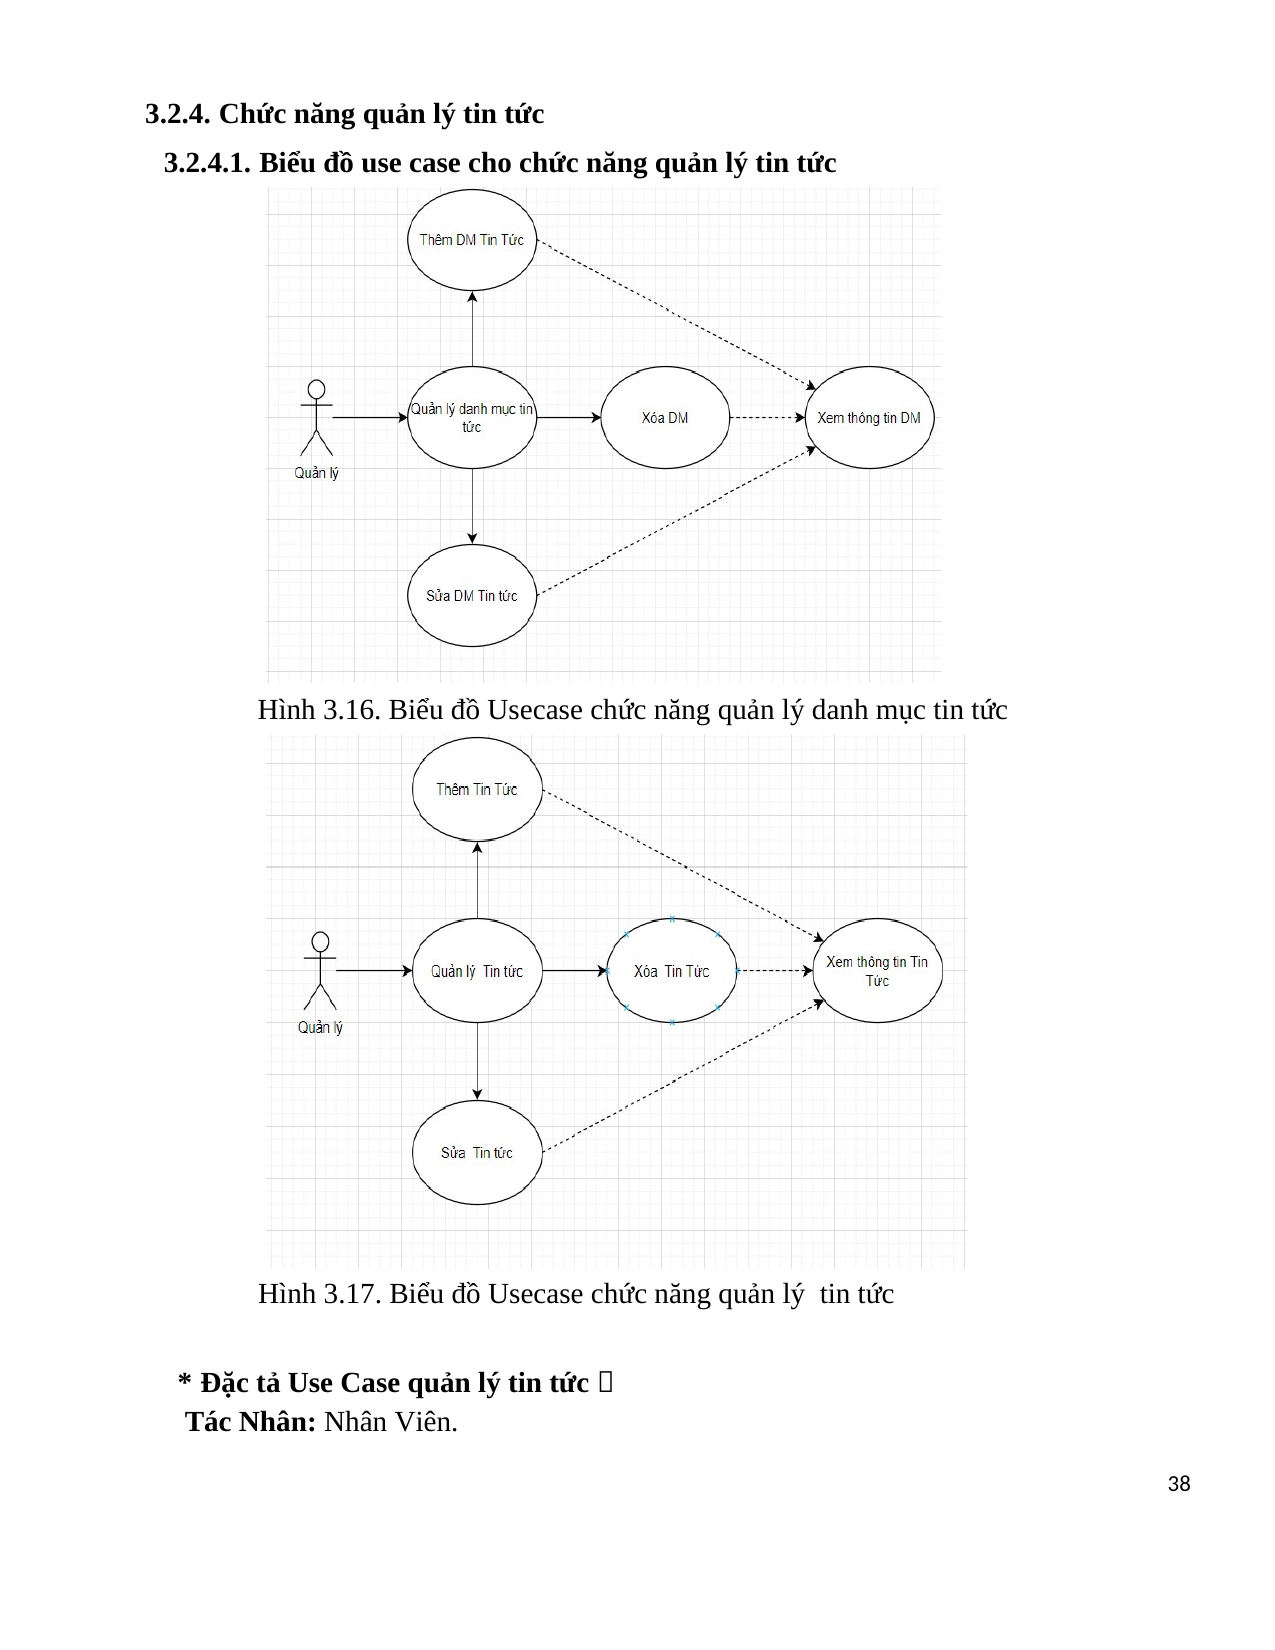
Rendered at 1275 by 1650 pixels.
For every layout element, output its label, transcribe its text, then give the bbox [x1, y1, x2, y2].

picture [266, 187, 942, 683]
text Hình 3.17. Biểu đồ Usecase chức năng quản lý tin tức [140, 1276, 1012, 1309]
subtitle 3.2.4.1. Biểu đồ use case cho chức năng quản lý tin tức [163, 146, 1157, 179]
picture [266, 734, 968, 1269]
text Hình 3.16. Biểu đồ Usecase chức năng quản lý danh mục tin tức [140, 692, 1008, 726]
text * Đặc tả Use Case quản lý tin tức  Tác Nhân: Nhân Viên. [177, 1361, 621, 1437]
subtitle 3.2.4. Chức năng quản lý tin tức [145, 97, 1157, 130]
